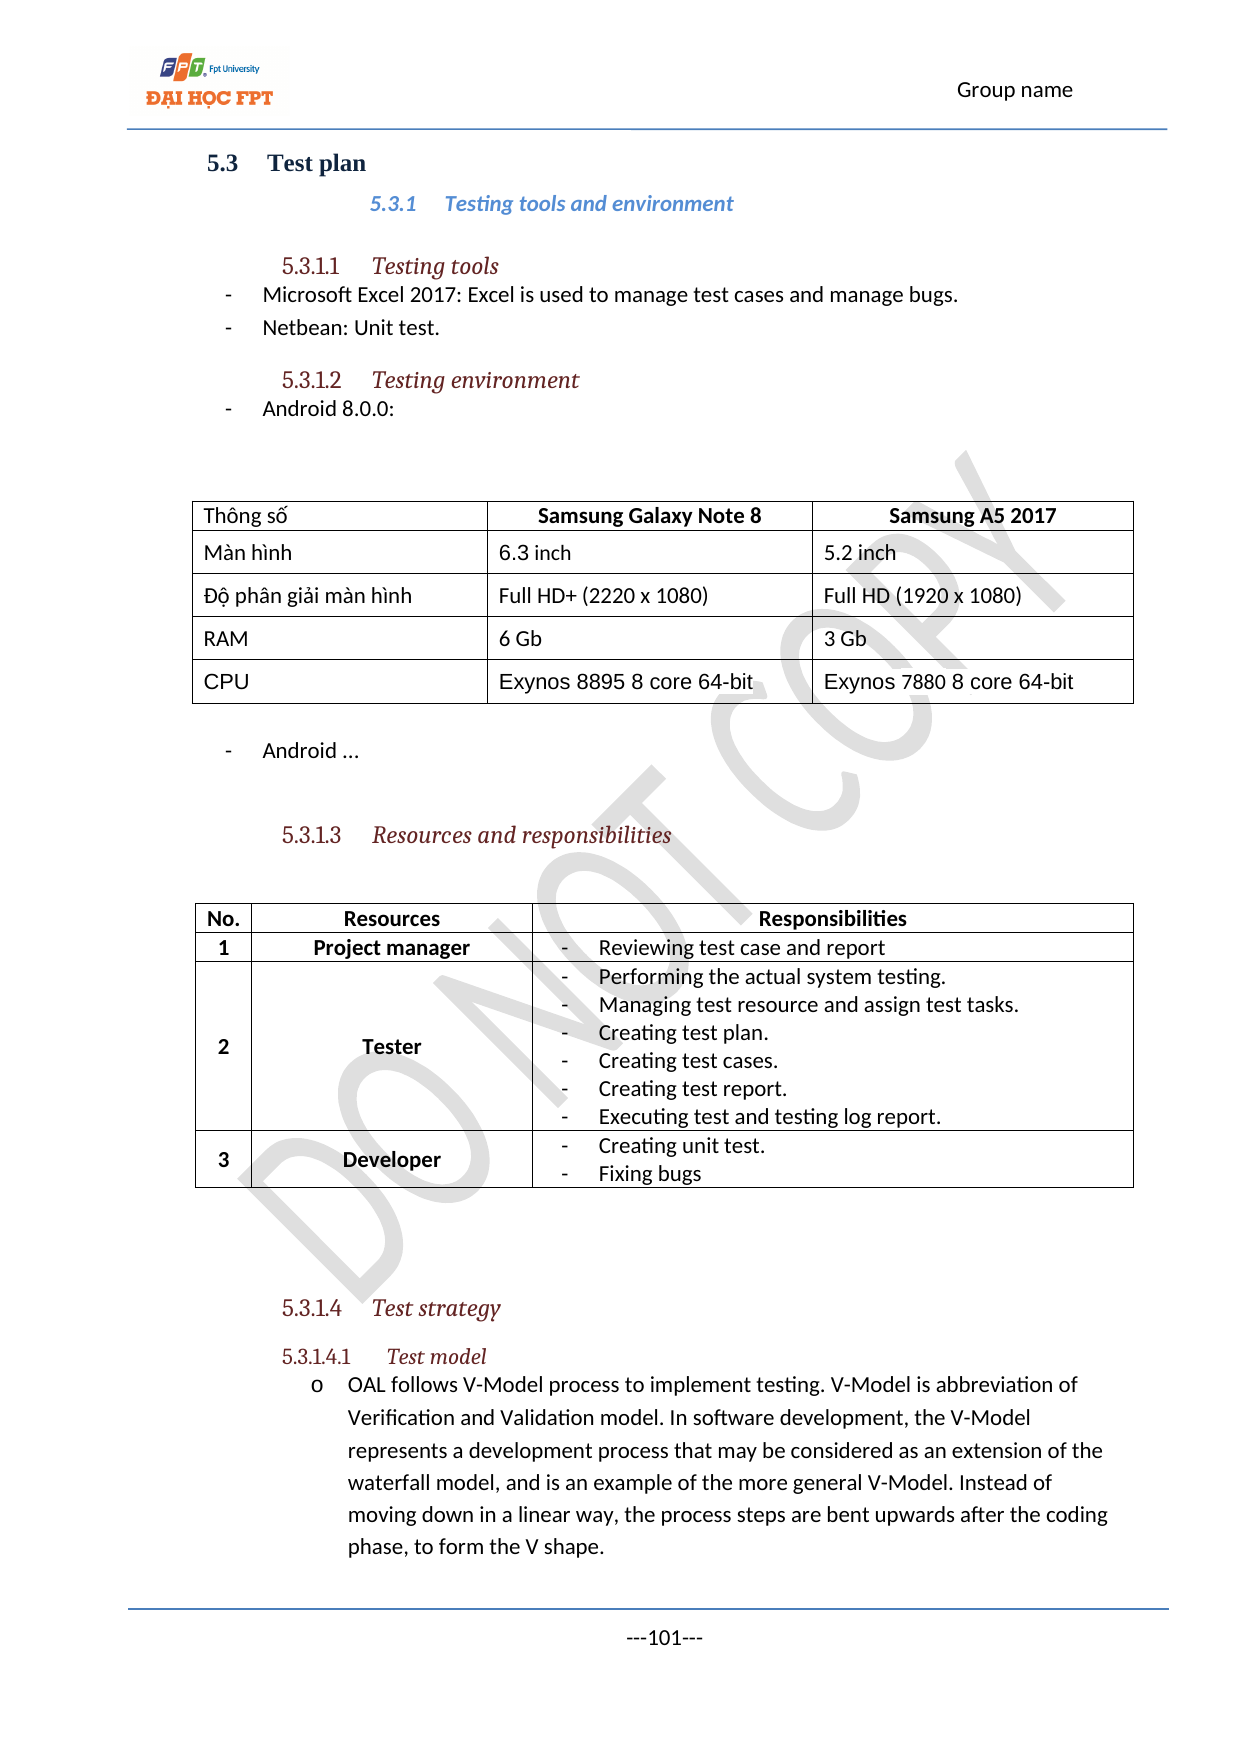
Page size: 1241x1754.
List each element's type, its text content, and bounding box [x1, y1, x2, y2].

table_cell CPU [193, 660, 487, 703]
list Android 8.0.0: [225, 394, 1122, 422]
table_cell Màn hình [193, 531, 487, 573]
table_cell 3 Gb [813, 617, 1133, 659]
table_cell Project manager [252, 933, 532, 961]
subtitle Test model [282, 1344, 1122, 1370]
table_cell Full HD+ (2220 x 1080) [488, 574, 812, 616]
table_header Thông số [193, 502, 487, 529]
table_cell 6.3 inch [488, 531, 812, 573]
table_cell 3 [196, 1131, 251, 1187]
table_cell Full HD (1920 x 1080) [813, 574, 1133, 616]
table_header No. [196, 904, 251, 932]
subtitle Testing tools and environment [369, 189, 1122, 217]
table_cell Developer [252, 1131, 532, 1187]
table_cell 5.2 inch [813, 531, 1133, 573]
table_cell Reviewing test case and report [533, 933, 1133, 961]
table_cell Tester [252, 962, 532, 1130]
subtitle Test plan [207, 148, 1122, 176]
table_cell 1 [196, 933, 251, 961]
table_cell Exynos 8895 8 core 64-bit [488, 660, 812, 703]
picture [129, 46, 290, 116]
table_header Samsung A5 2017 [813, 502, 1133, 529]
table_cell 2 [196, 962, 251, 1130]
list Netbean: Unit test. [225, 313, 1122, 341]
table_header Responsibilities [533, 904, 1133, 932]
subtitle Resources and responsibilities [282, 821, 1122, 850]
table_cell 6 Gb [488, 617, 812, 659]
subtitle Testing tools [282, 252, 1122, 281]
list Android ... [225, 736, 1122, 764]
table_cell Exynos 7880 8 core 64-bit [813, 660, 1133, 703]
table_cell Độ phân giải màn hình [193, 574, 487, 616]
list Microsoft Excel 2017: Excel is used to manage test cases and manage bugs. [225, 281, 1122, 308]
subtitle Testing environment [282, 366, 1122, 394]
table_cell Creating unit test. Fixing bugs [533, 1131, 1133, 1187]
list OAL follows V-Model process to implement testing. V-Model is abbreviation of Verification and Validation model. In software development, the V-Model represents a development process that may be considered as an extension of the waterfall model, and is an example of the more general V-Model. Instead of moving down in a linear way, the process steps are bent upwards after the coding phase, to form the V shape. [310, 1370, 1122, 1560]
subtitle Test strategy [282, 1294, 1122, 1323]
table_cell RAM [193, 617, 487, 659]
table_cell Performing the actual system testing. Managing test resource and assign test tasks. Creating test plan. Creating test cases. Creating test report. Executing test and testing log report. [533, 962, 1133, 1130]
table_header Resources [252, 904, 532, 932]
table_header Samsung Galaxy Note 8 [488, 502, 812, 529]
